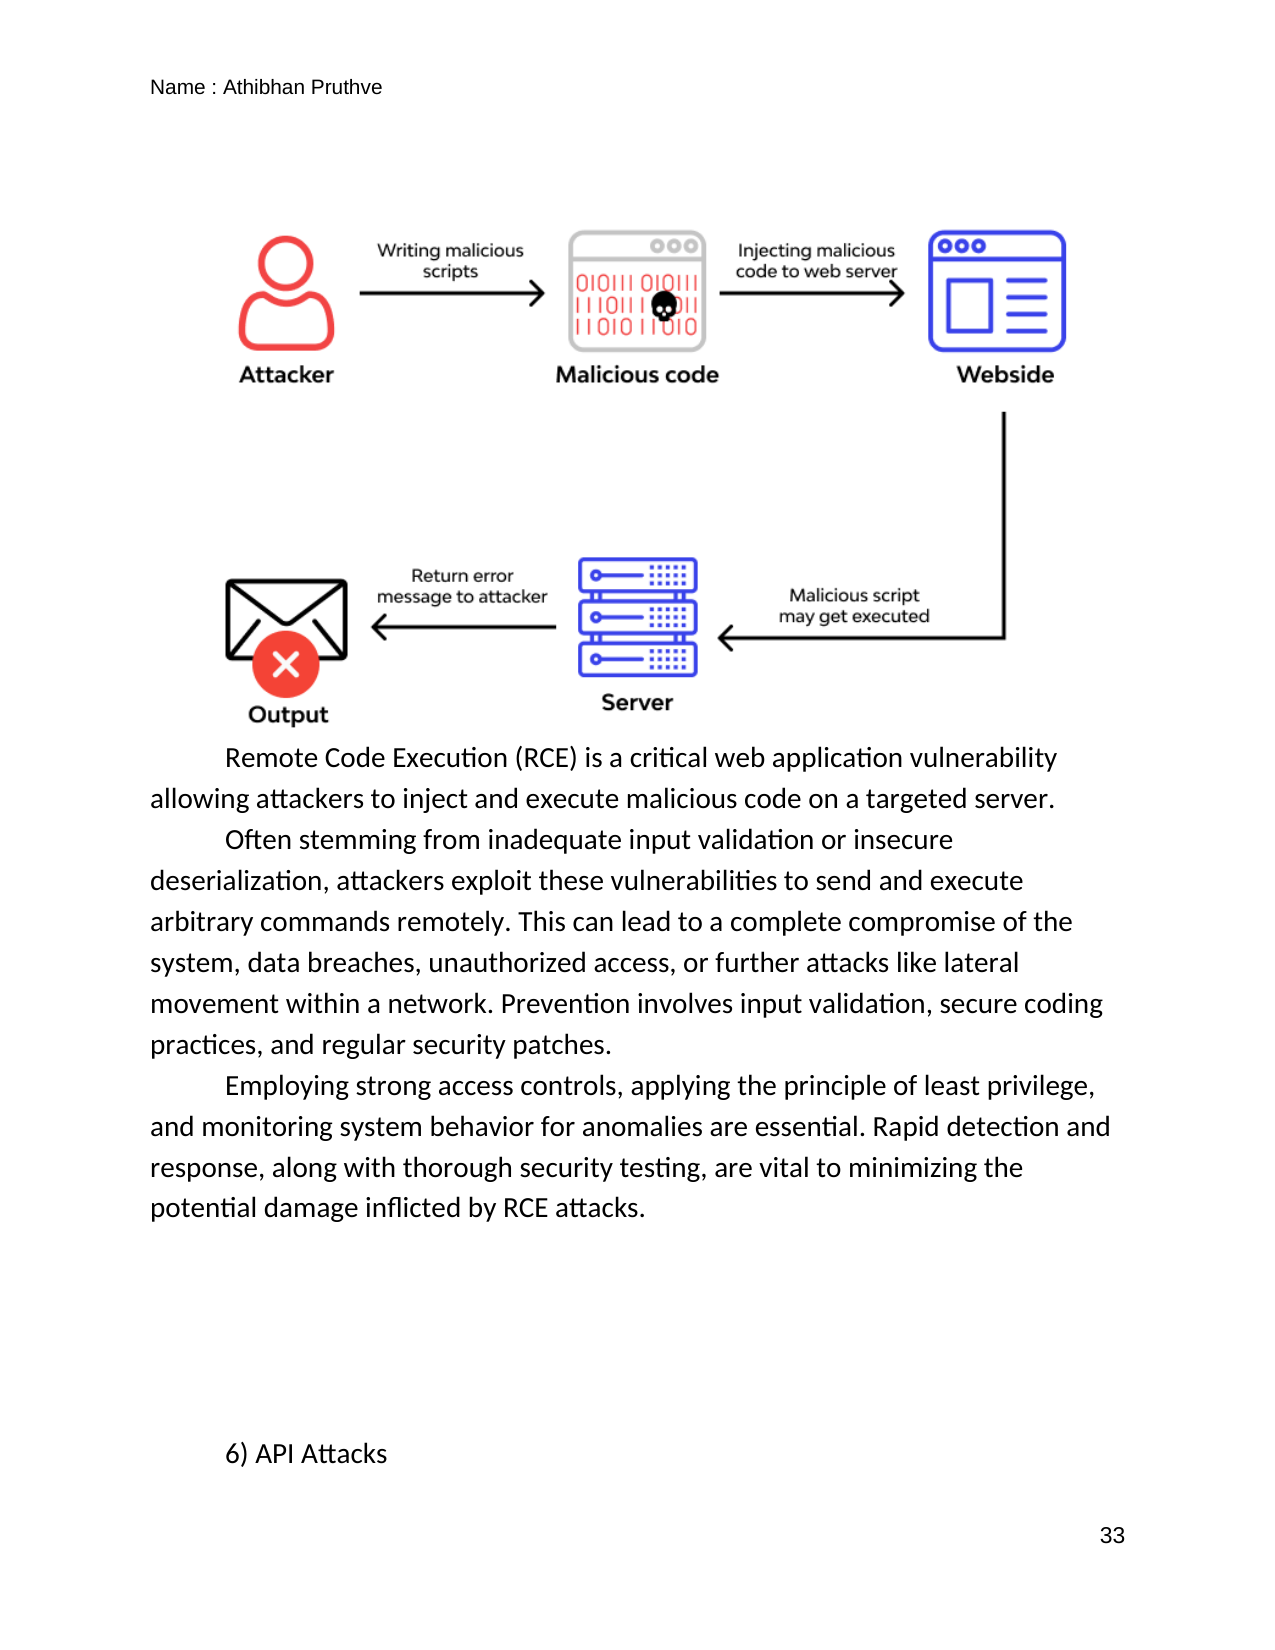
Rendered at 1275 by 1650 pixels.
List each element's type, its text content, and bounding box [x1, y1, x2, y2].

text 6) API Attacks [150, 1435, 1125, 1471]
picture [150, 150, 1125, 736]
text Remote Code Execution (RCE) is a critical web application vulnerability allowing attackers to inject and execute malicious code on a targeted server. [150, 739, 1125, 816]
text Employing strong access controls, applying the principle of least privilege, and monitoring system behavior for anomalies are essential. Rapid detection and response, along with thorough security testing, are vital to minimizing the potential damage inflicted by RCE attacks. [150, 1067, 1125, 1225]
text Often stemming from inadequate input validation or insecure deserialization, attackers exploit these vulnerabilities to send and execute arbitrary commands remotely. This can lead to a complete compromise of the system, data breaches, unauthorized access, or further attacks like lateral movement within a network. Prevention involves input validation, secure coding practices, and regular security patches. [150, 821, 1125, 1061]
